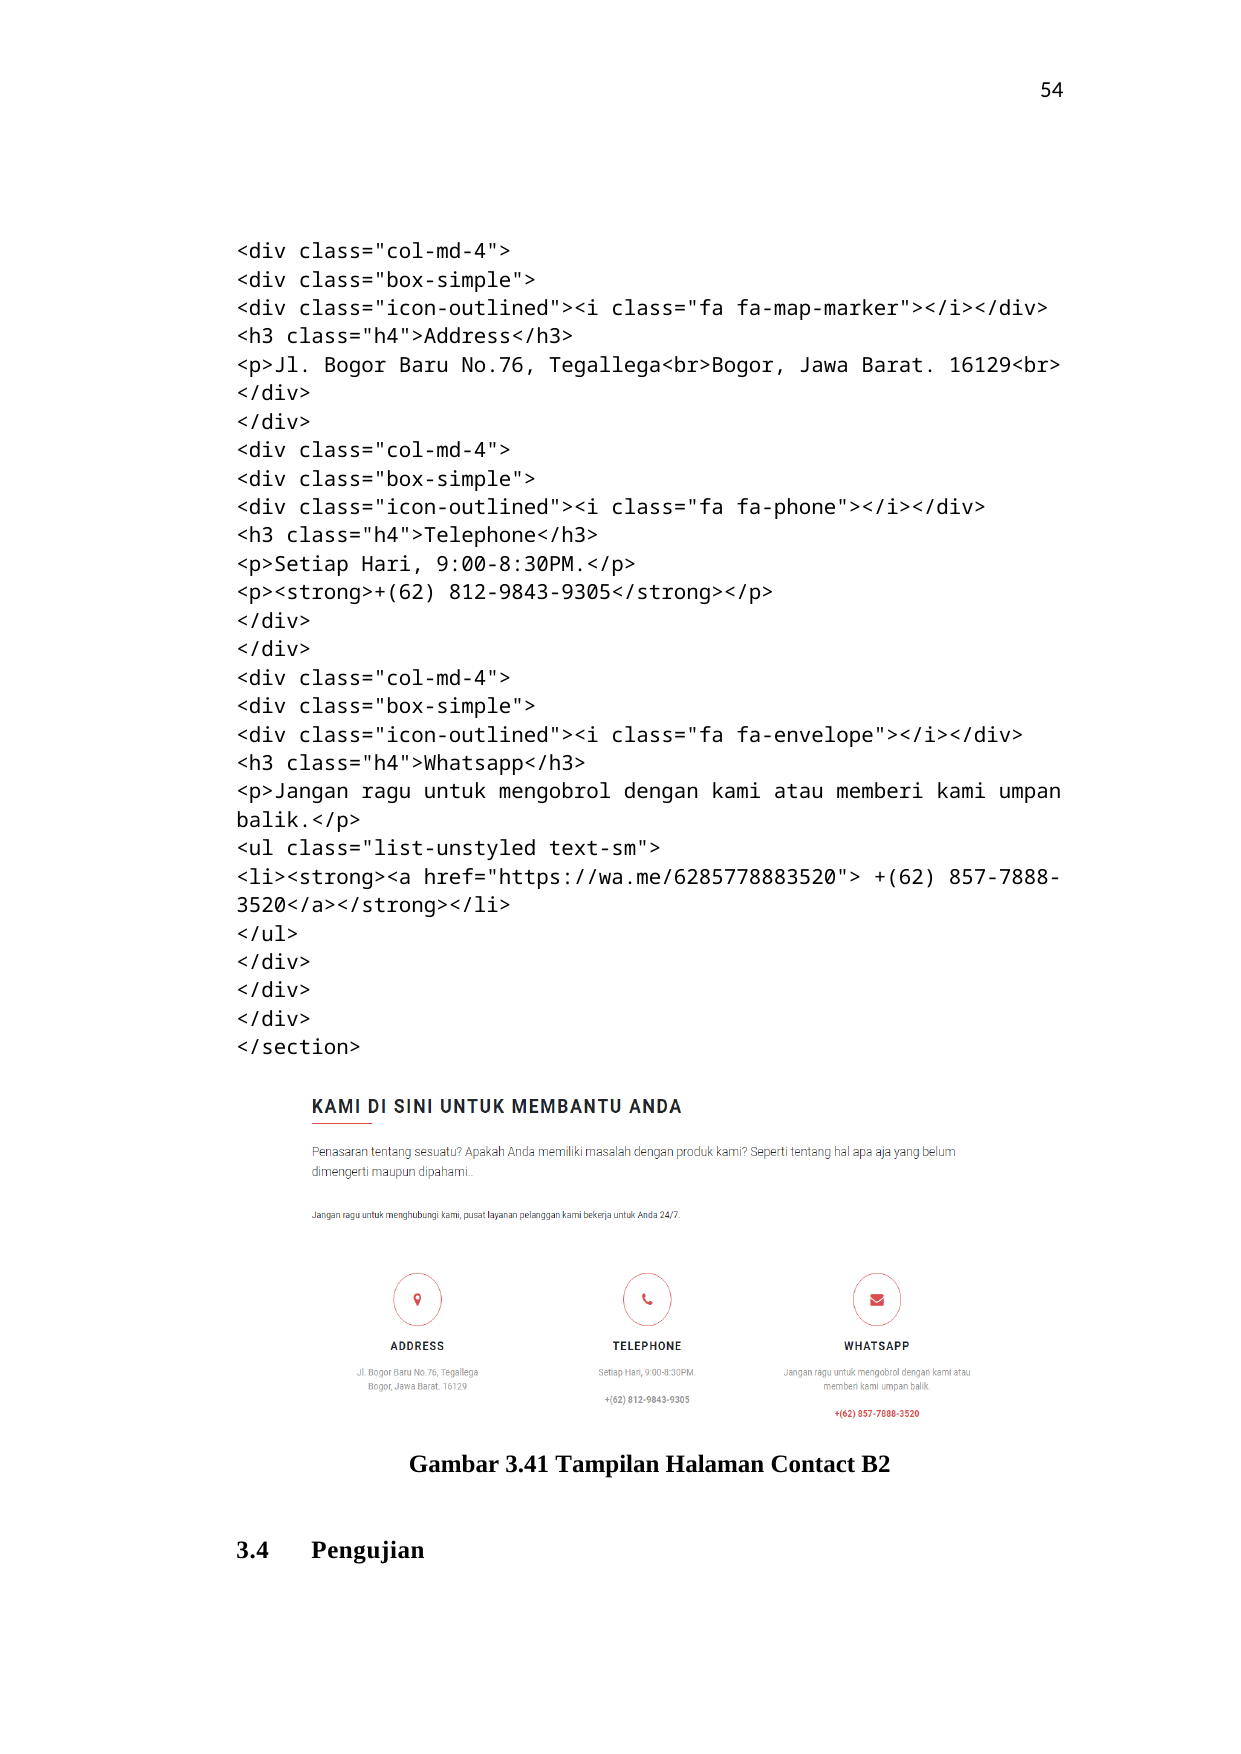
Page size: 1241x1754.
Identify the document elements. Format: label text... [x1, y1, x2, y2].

text <p>Jangan ragu untuk mengobrol dengan kami atau memberi kami umpan balik.</p> [236, 777, 1063, 833]
text <li><strong><a href="https://wa.me/6285778883520"> +(62) 857-7888-3520</a></strong></li> [236, 862, 1063, 919]
text </div> [236, 947, 1063, 976]
text <div class="col-md-4"> [236, 435, 1063, 464]
text </div> [236, 976, 1063, 1004]
text <ul class="list-unstyled text-sm"> [236, 833, 1063, 862]
text <h3 class="h4">Telephone</h3> [236, 521, 1063, 549]
text <div class="icon-outlined"><i class="fa fa-phone"></i></div> [236, 492, 1063, 521]
text <h3 class="h4">Address</h3> [236, 322, 1063, 350]
text <p><strong>+(62) 812-9843-9305</strong></p> [236, 577, 1063, 606]
text <div class="icon-outlined"><i class="fa fa-map-marker"></i></div> [236, 293, 1063, 322]
text <div class="icon-outlined"><i class="fa fa-envelope"></i></div> [236, 720, 1063, 748]
text <div class="box-simple"> [236, 265, 1063, 293]
picture [234, 1064, 1060, 1440]
text <h3 class="h4">Whatsapp</h3> [236, 748, 1063, 777]
text <div class="col-md-4"> [236, 236, 1063, 265]
text <div class="box-simple"> [236, 691, 1063, 720]
text </div> [236, 407, 1063, 435]
text </div> [236, 378, 1063, 407]
text <div class="box-simple"> [236, 464, 1063, 492]
text </div> [236, 606, 1063, 634]
text </div> [236, 1004, 1063, 1032]
text </section> [236, 1032, 1063, 1061]
text <p>Jl. Bogor Baru No.76, Tegallega<br>Bogor, Jawa Barat. 16129<br> [236, 350, 1063, 378]
list Pengujian [236, 1535, 1063, 1564]
list Gambar 3.41 Tampilan Halaman Contact B2 [236, 1449, 1063, 1478]
text </ul> [236, 919, 1063, 947]
text </div> [236, 634, 1063, 663]
text <p>Setiap Hari, 9:00-8:30PM.</p> [236, 549, 1063, 577]
text <div class="col-md-4"> [236, 663, 1063, 691]
